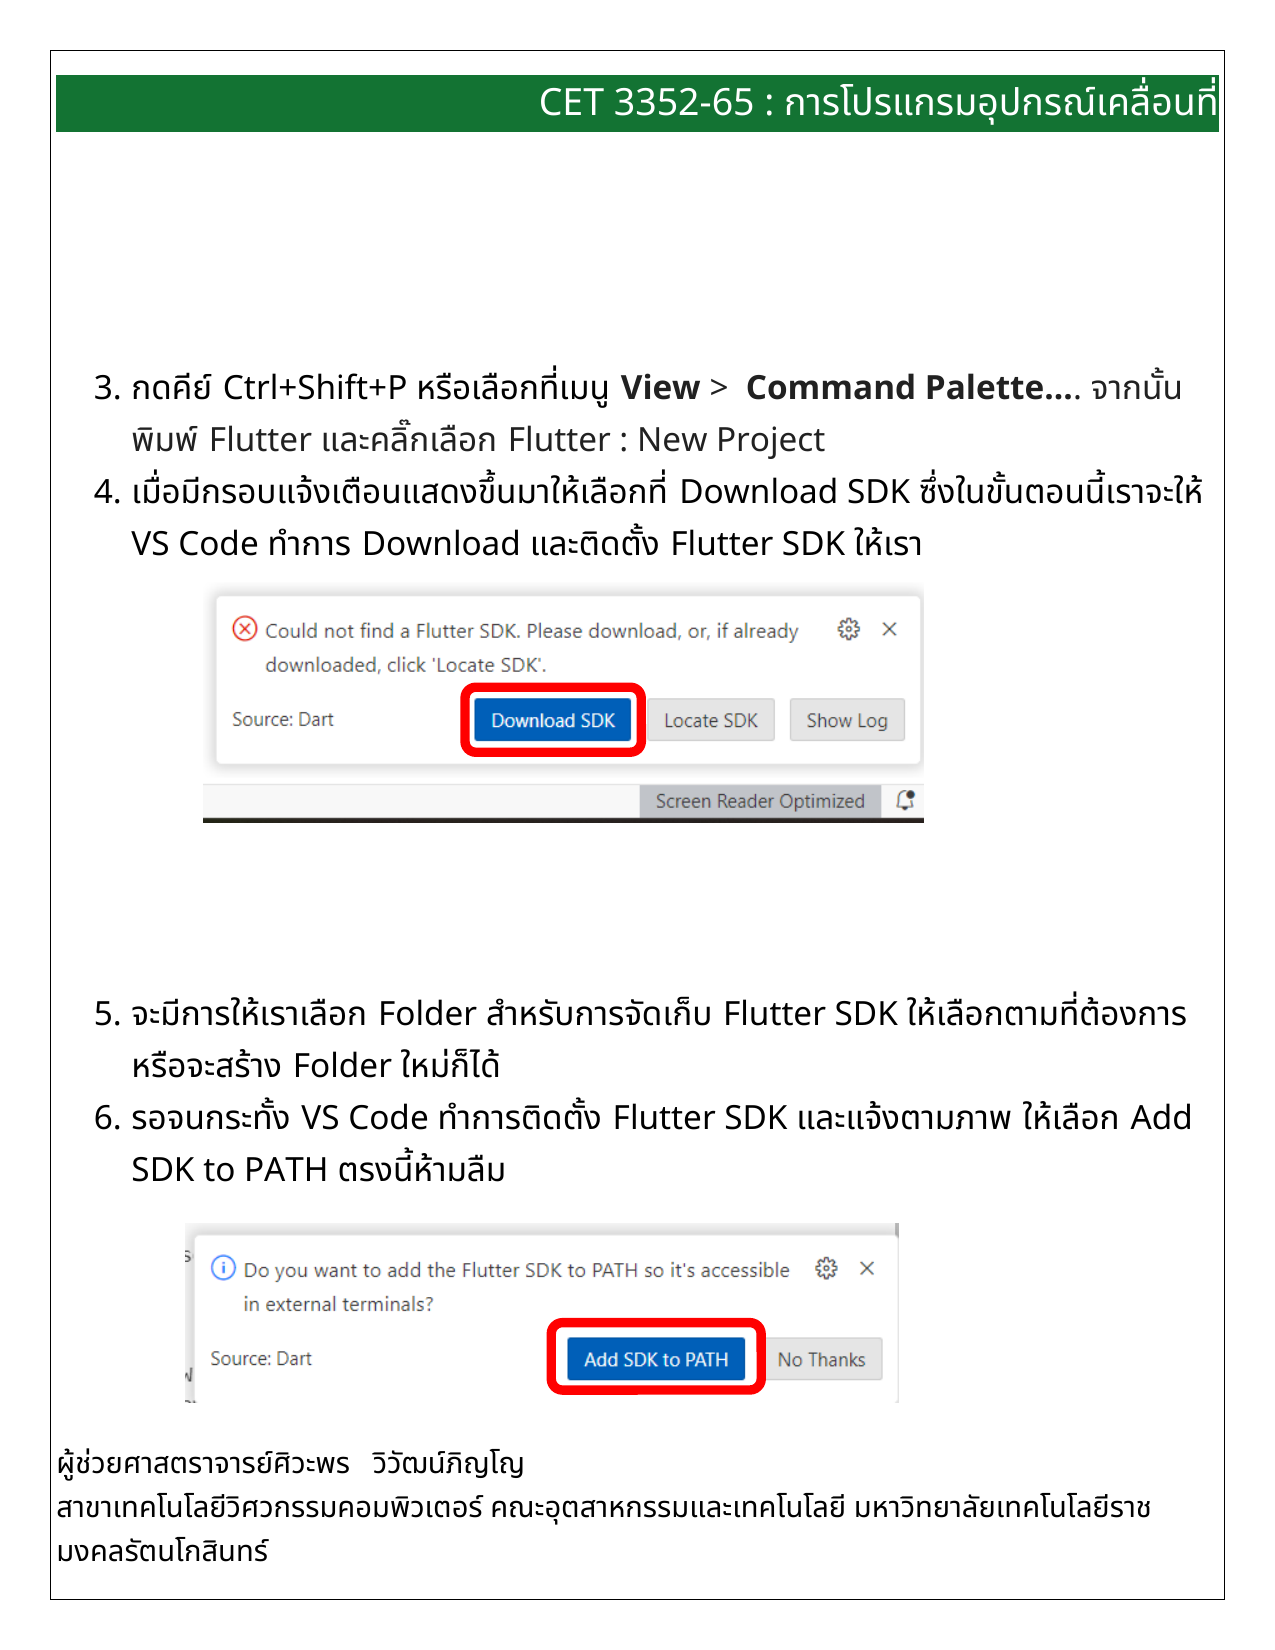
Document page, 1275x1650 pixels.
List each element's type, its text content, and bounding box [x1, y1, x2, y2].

list รอจนกระทั้ง VS Code ทำการติดตั้ง Flutter SDK และแจ้งตามภาพ ให้เลือก Add SDK to PATH ตรงนี้ห้ามลืม [94, 1094, 1219, 1191]
list กดคีย์ Ctrl+Shift+P หรือเลือกที่เมนู View > Command Palette.... จากนั้นพิมพ์ Flutter และคลิ๊กเลือก Flutter : New Project [94, 363, 1219, 461]
list เมื่อมีกรอบแจ้งเตือนแสดงขึ้นมาให้เลือกที่ Download SDK ซึ่งในขั้นตอนนี้เราจะให้ VS Code ทำการ Download และติดตั้ง Flutter SDK ให้เรา [94, 468, 1219, 565]
list จะมีการให้เราเลือก Folder สำหรับการจัดเก็บ Flutter SDK ให้เลือกตามที่ต้องการหรือจะสร้าง Folder ใหม่ก็ได้ [94, 989, 1219, 1087]
